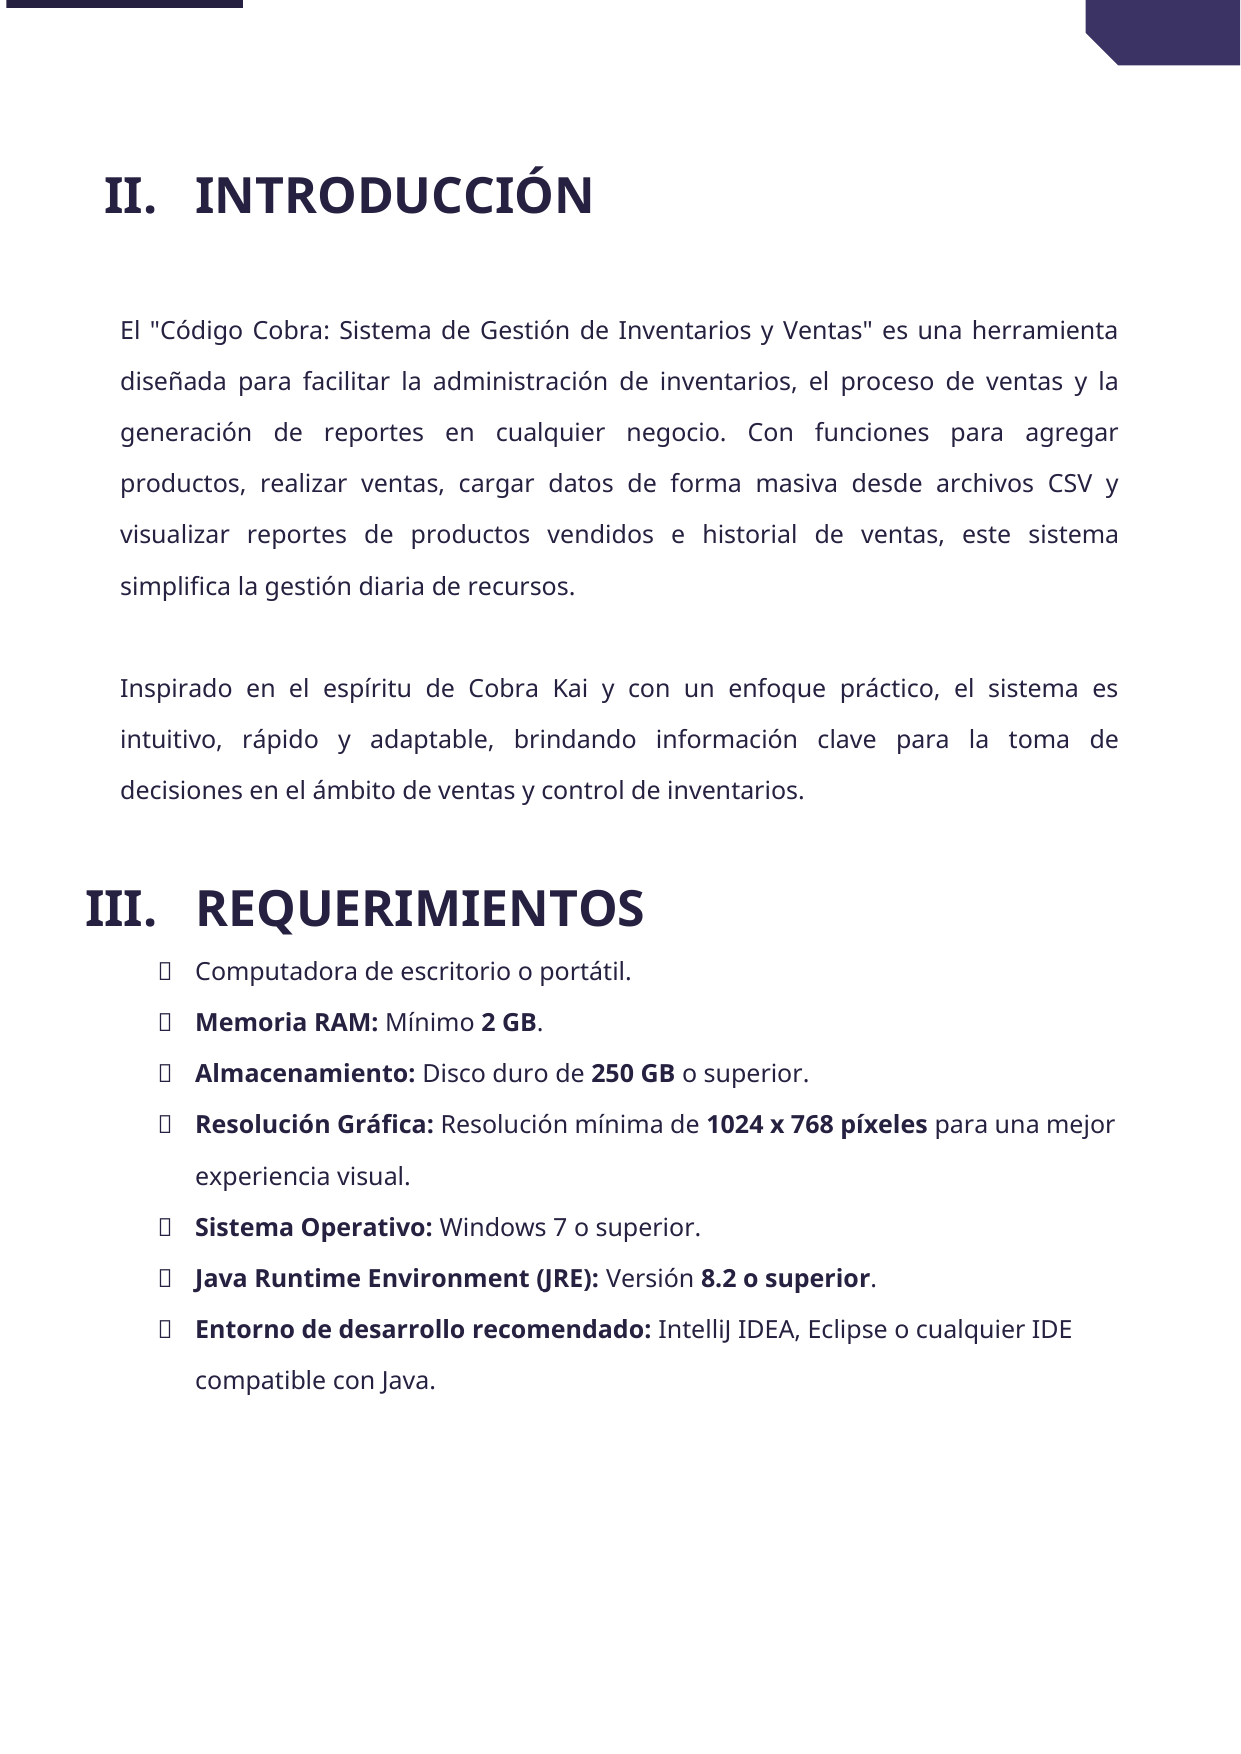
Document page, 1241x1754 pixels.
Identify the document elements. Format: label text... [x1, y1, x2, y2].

list Memoria RAM: Mínimo 2 GB. [157, 1005, 1120, 1039]
subtitle REQUERIMIENTOS [157, 873, 1120, 942]
list Java Runtime Environment (JRE): Versión 8.2 o superior. [157, 1260, 1120, 1294]
text El "Código Cobra: Sistema de Gestión de Inventarios y Ventas" es una herramienta diseñada para facilitar la administración de inventarios, el proceso de ventas y la generación de reportes en cualquier negocio. Con funciones para agregar productos, realizar ventas, cargar datos de forma masiva desde archivos CSV y visualizar reportes de productos vendidos e historial de ventas, este sistema simplifica la gestión diaria de recursos. [120, 313, 1120, 602]
subtitle INTRODUCCIÓN [157, 160, 1120, 228]
list Entorno de desarrollo recomendado: IntelliJ IDEA, Eclipse o cualquier IDE compatible con Java. [157, 1311, 1120, 1396]
text Inspirado en el espíritu de Cobra Kai y con un enfoque práctico, el sistema es intuitivo, rápido y adaptable, brindando información clave para la toma de decisiones en el ámbito de ventas y control de inventarios. [120, 670, 1120, 806]
list Resolución Gráfica: Resolución mínima de 1024 x 768 píxeles para una mejor experiencia visual. [157, 1107, 1120, 1192]
list Sistema Operativo: Windows 7 o superior. [157, 1209, 1120, 1243]
list Computadora de escritorio o portátil. [157, 954, 1120, 988]
list Almacenamiento: Disco duro de 250 GB o superior. [157, 1056, 1120, 1090]
